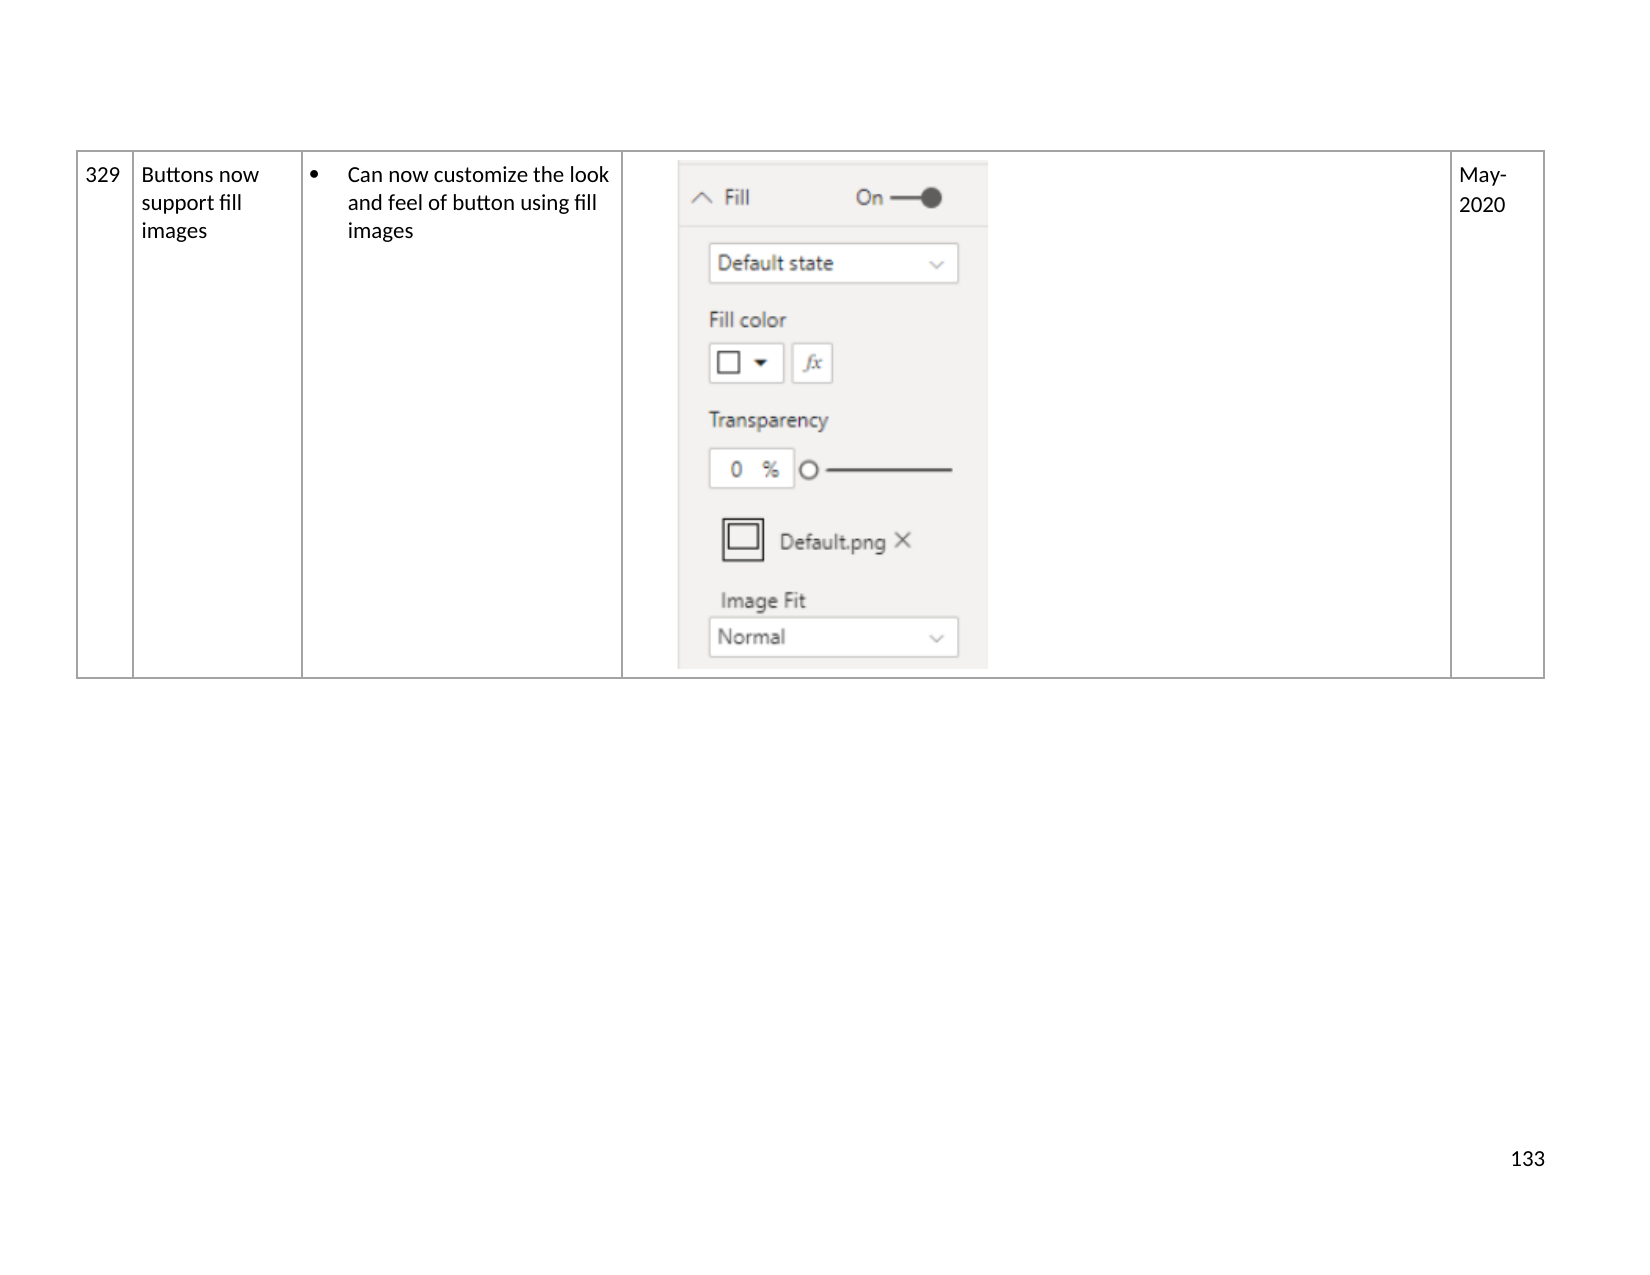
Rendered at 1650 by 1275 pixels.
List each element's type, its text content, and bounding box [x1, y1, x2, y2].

table_cell Buttons now support fill images [134, 152, 301, 677]
table_cell [623, 152, 1450, 677]
table_cell May-2020 [1452, 152, 1543, 677]
picture [667, 160, 989, 669]
table_cell 329 [78, 152, 132, 677]
table_cell Can now customize the look and feel of button using fill images [303, 152, 621, 677]
